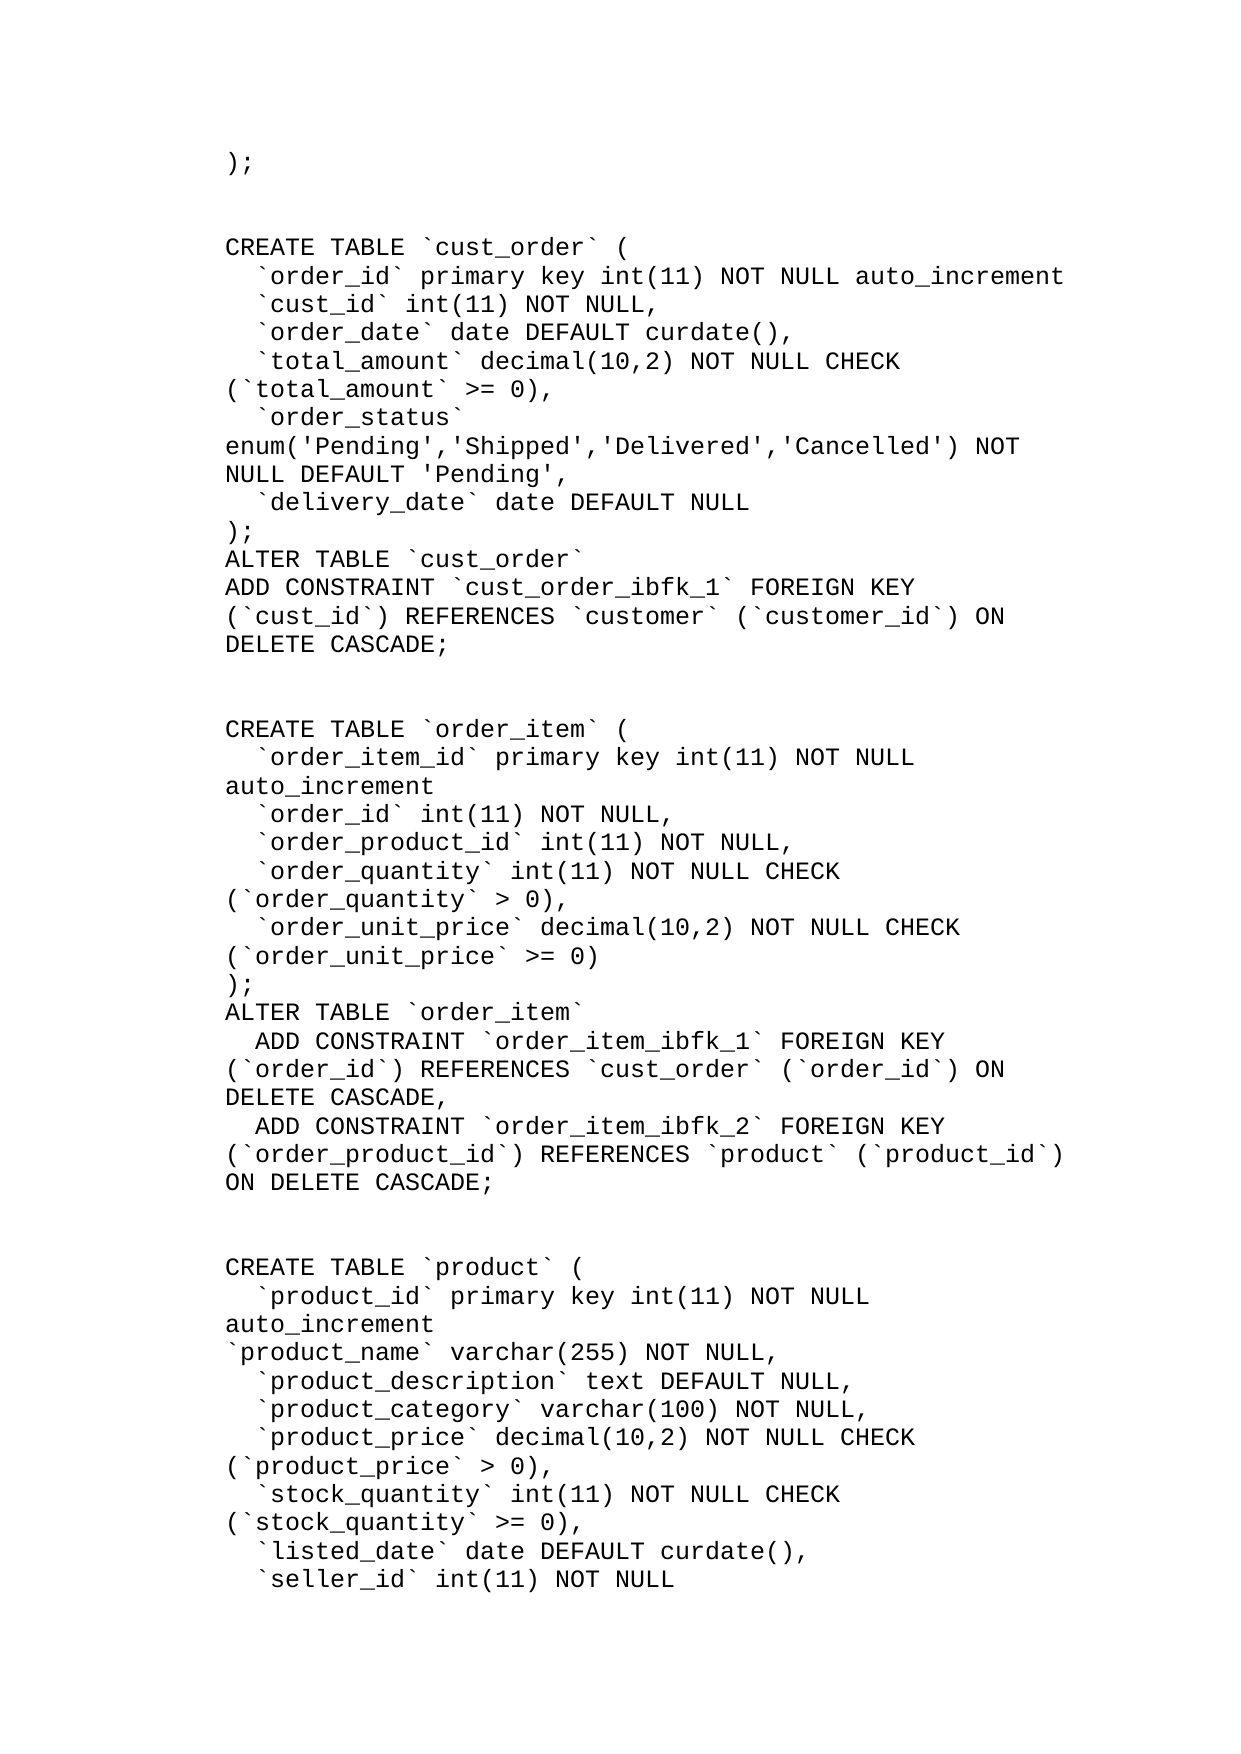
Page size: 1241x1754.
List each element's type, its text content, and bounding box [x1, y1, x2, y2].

text ); [225, 972, 1090, 1000]
text `order_id` int(11) NOT NULL, [225, 802, 1090, 830]
text `product_description` text DEFAULT NULL, [225, 1368, 1090, 1397]
text CREATE TABLE `product` ( [225, 1255, 1090, 1283]
text ADD CONSTRAINT `order_item_ibfk_2` FOREIGN KEY (`order_product_id`) REFERENCES `product` (`product_id`) ON DELETE CASCADE; [225, 1113, 1090, 1198]
text `order_quantity` int(11) NOT NULL CHECK (`order_quantity` > 0), [225, 858, 1090, 915]
text ); [225, 150, 1090, 178]
text `product_name` varchar(255) NOT NULL, [225, 1340, 1090, 1368]
text `stock_quantity` int(11) NOT NULL CHECK (`stock_quantity` >= 0), [225, 1482, 1090, 1538]
text `order_date` date DEFAULT curdate(), [225, 320, 1090, 348]
text `cust_id` int(11) NOT NULL, [225, 292, 1090, 320]
text `order_status` enum('Pending','Shipped','Delivered','Cancelled') NOT NULL DEFAULT 'Pending', [225, 405, 1090, 490]
text `product_id` primary key int(11) NOT NULL auto_increment [225, 1283, 1090, 1340]
text ALTER TABLE `order_item` [225, 1000, 1090, 1028]
text `order_item_id` primary key int(11) NOT NULL auto_increment [225, 745, 1090, 802]
text ADD CONSTRAINT `cust_order_ibfk_1` FOREIGN KEY (`cust_id`) REFERENCES `customer` (`customer_id`) ON DELETE CASCADE; [225, 575, 1090, 660]
text CREATE TABLE `cust_order` ( [225, 235, 1090, 263]
text `order_unit_price` decimal(10,2) NOT NULL CHECK (`order_unit_price` >= 0) [225, 915, 1090, 972]
text `listed_date` date DEFAULT curdate(), [225, 1538, 1090, 1567]
text ADD CONSTRAINT `order_item_ibfk_1` FOREIGN KEY (`order_id`) REFERENCES `cust_order` (`order_id`) ON DELETE CASCADE, [225, 1028, 1090, 1113]
text ALTER TABLE `cust_order` [225, 547, 1090, 575]
text ); [225, 518, 1090, 547]
text `order_product_id` int(11) NOT NULL, [225, 830, 1090, 858]
text `order_id` primary key int(11) NOT NULL auto_increment [225, 263, 1090, 292]
text `product_price` decimal(10,2) NOT NULL CHECK (`product_price` > 0), [225, 1425, 1090, 1482]
text `total_amount` decimal(10,2) NOT NULL CHECK (`total_amount` >= 0), [225, 348, 1090, 405]
text `delivery_date` date DEFAULT NULL [225, 490, 1090, 518]
text CREATE TABLE `order_item` ( [225, 717, 1090, 745]
text `product_category` varchar(100) NOT NULL, [225, 1397, 1090, 1425]
text `seller_id` int(11) NOT NULL [225, 1567, 1090, 1595]
